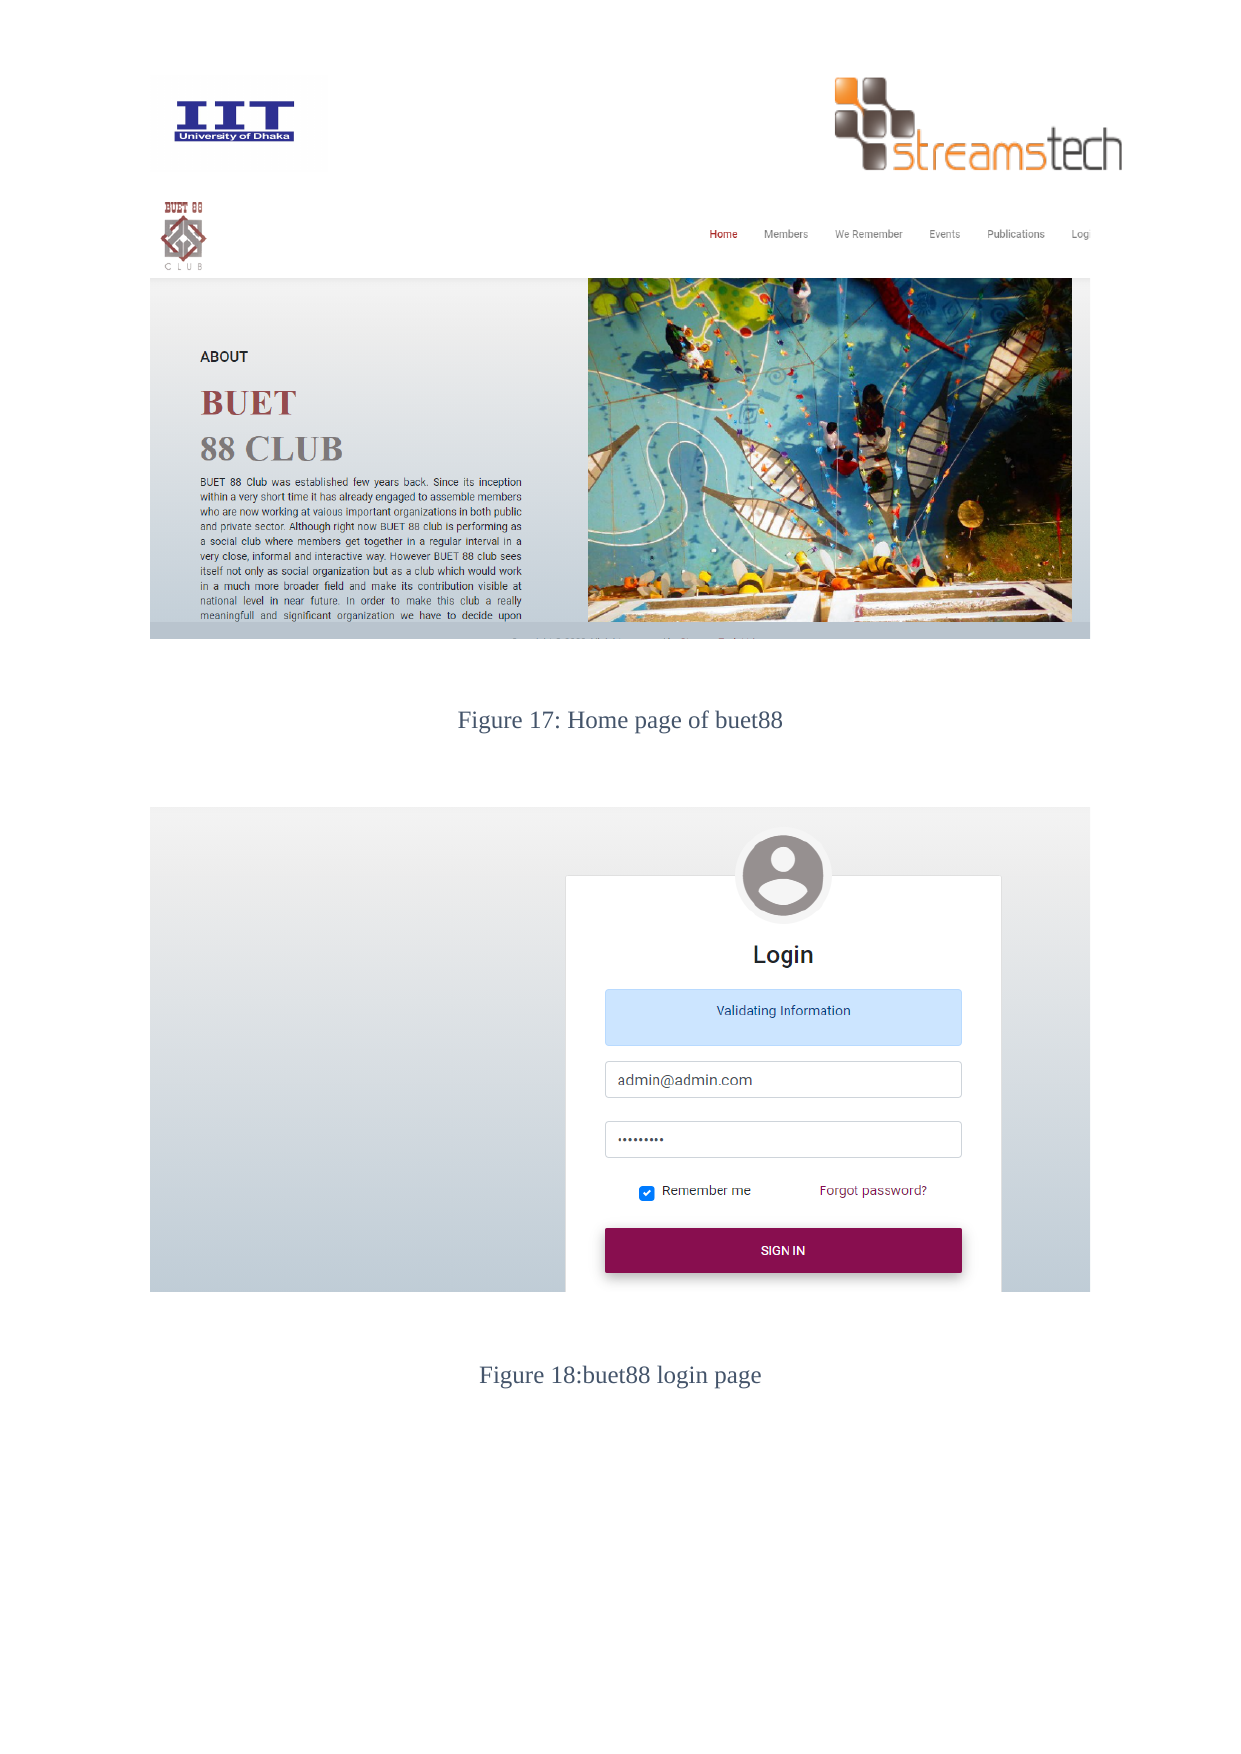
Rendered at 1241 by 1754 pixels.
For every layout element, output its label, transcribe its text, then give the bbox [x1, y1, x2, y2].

text Figure 18:buet88 login page [150, 1361, 1090, 1389]
picture [150, 807, 1091, 1292]
picture [150, 202, 1091, 639]
text Figure 17: Home page of buet88 [150, 705, 1090, 734]
picture [150, 75, 329, 172]
picture [831, 76, 1125, 172]
